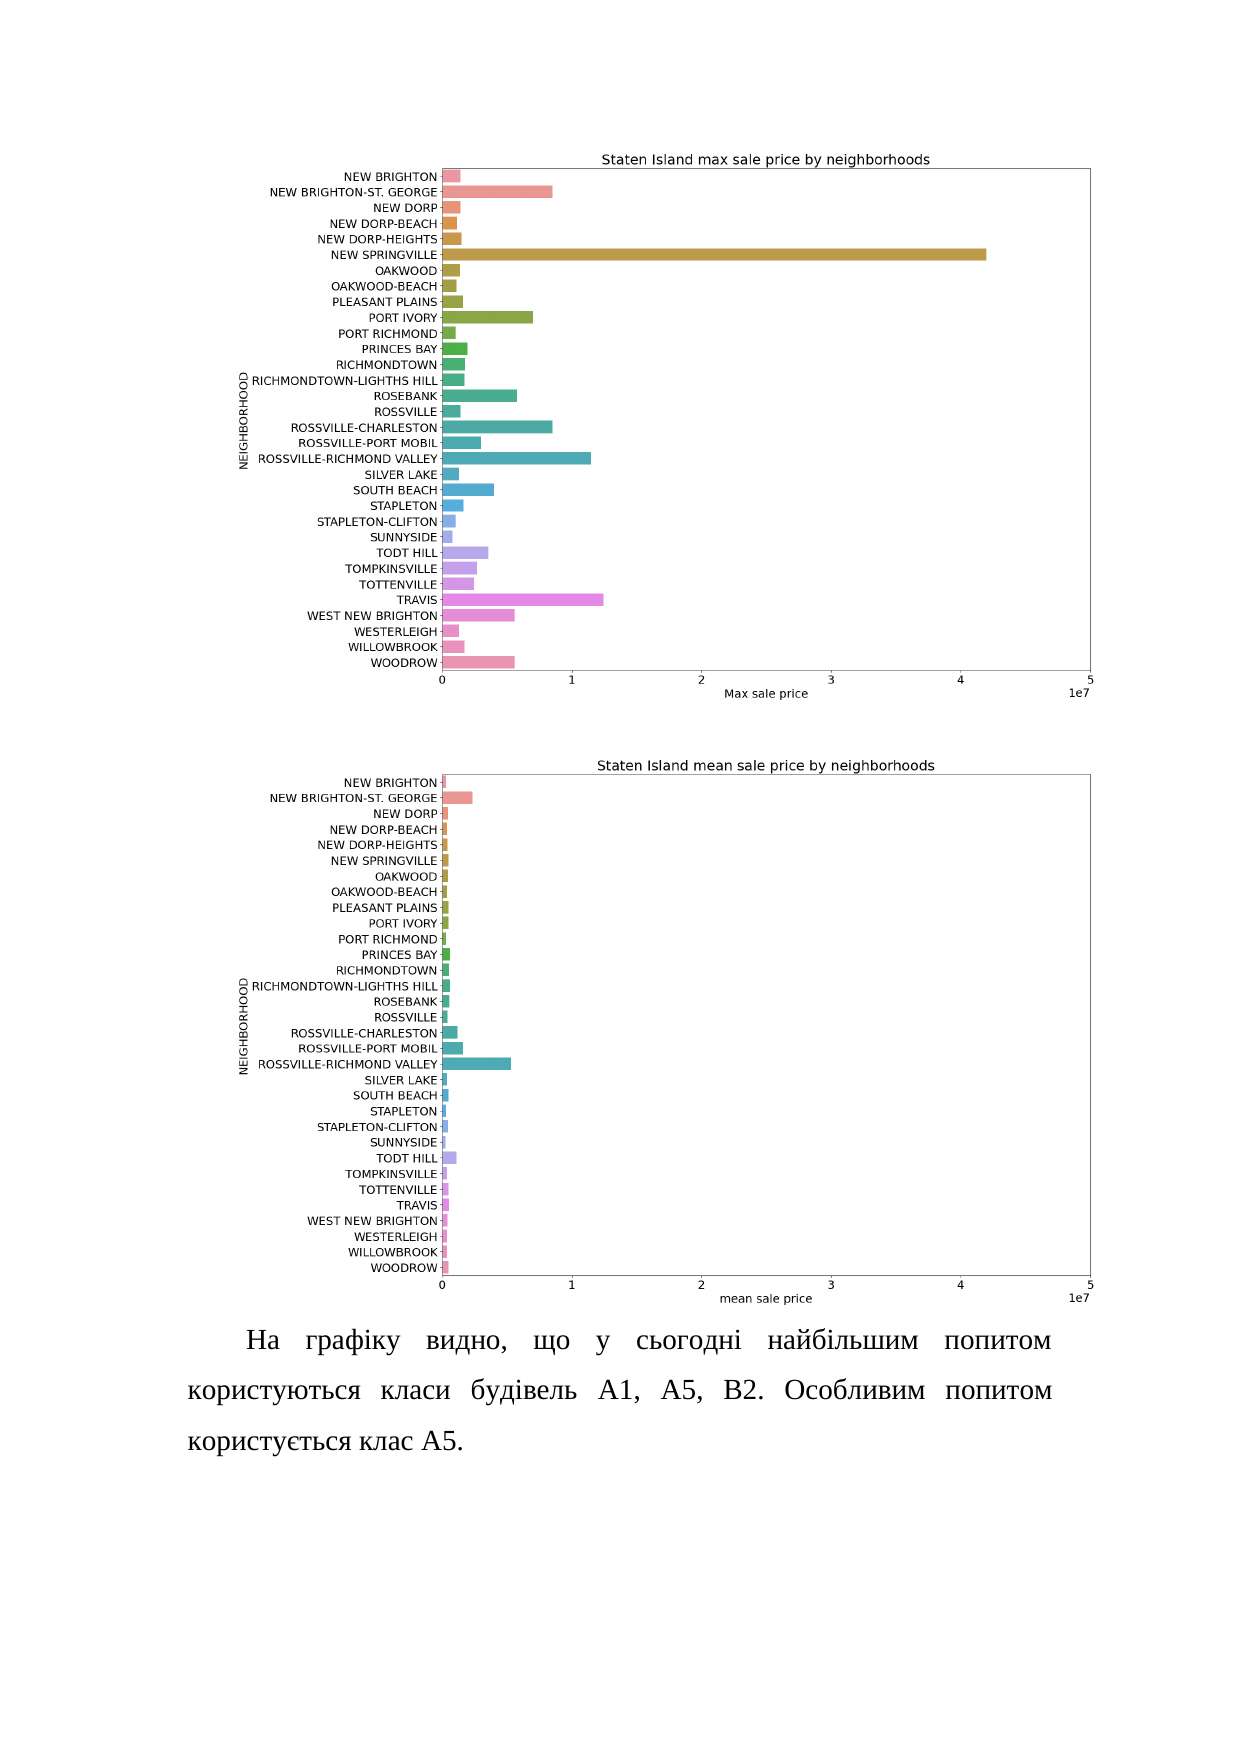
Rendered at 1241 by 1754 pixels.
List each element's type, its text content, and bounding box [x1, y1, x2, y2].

picture [233, 755, 1098, 1309]
picture [233, 150, 1098, 704]
text На графіку видно, що у сьогодні найбільшим попитом користуються класи будівель A1, A5, B2. Особливим попитом користується клас A5. [187, 1322, 1053, 1456]
